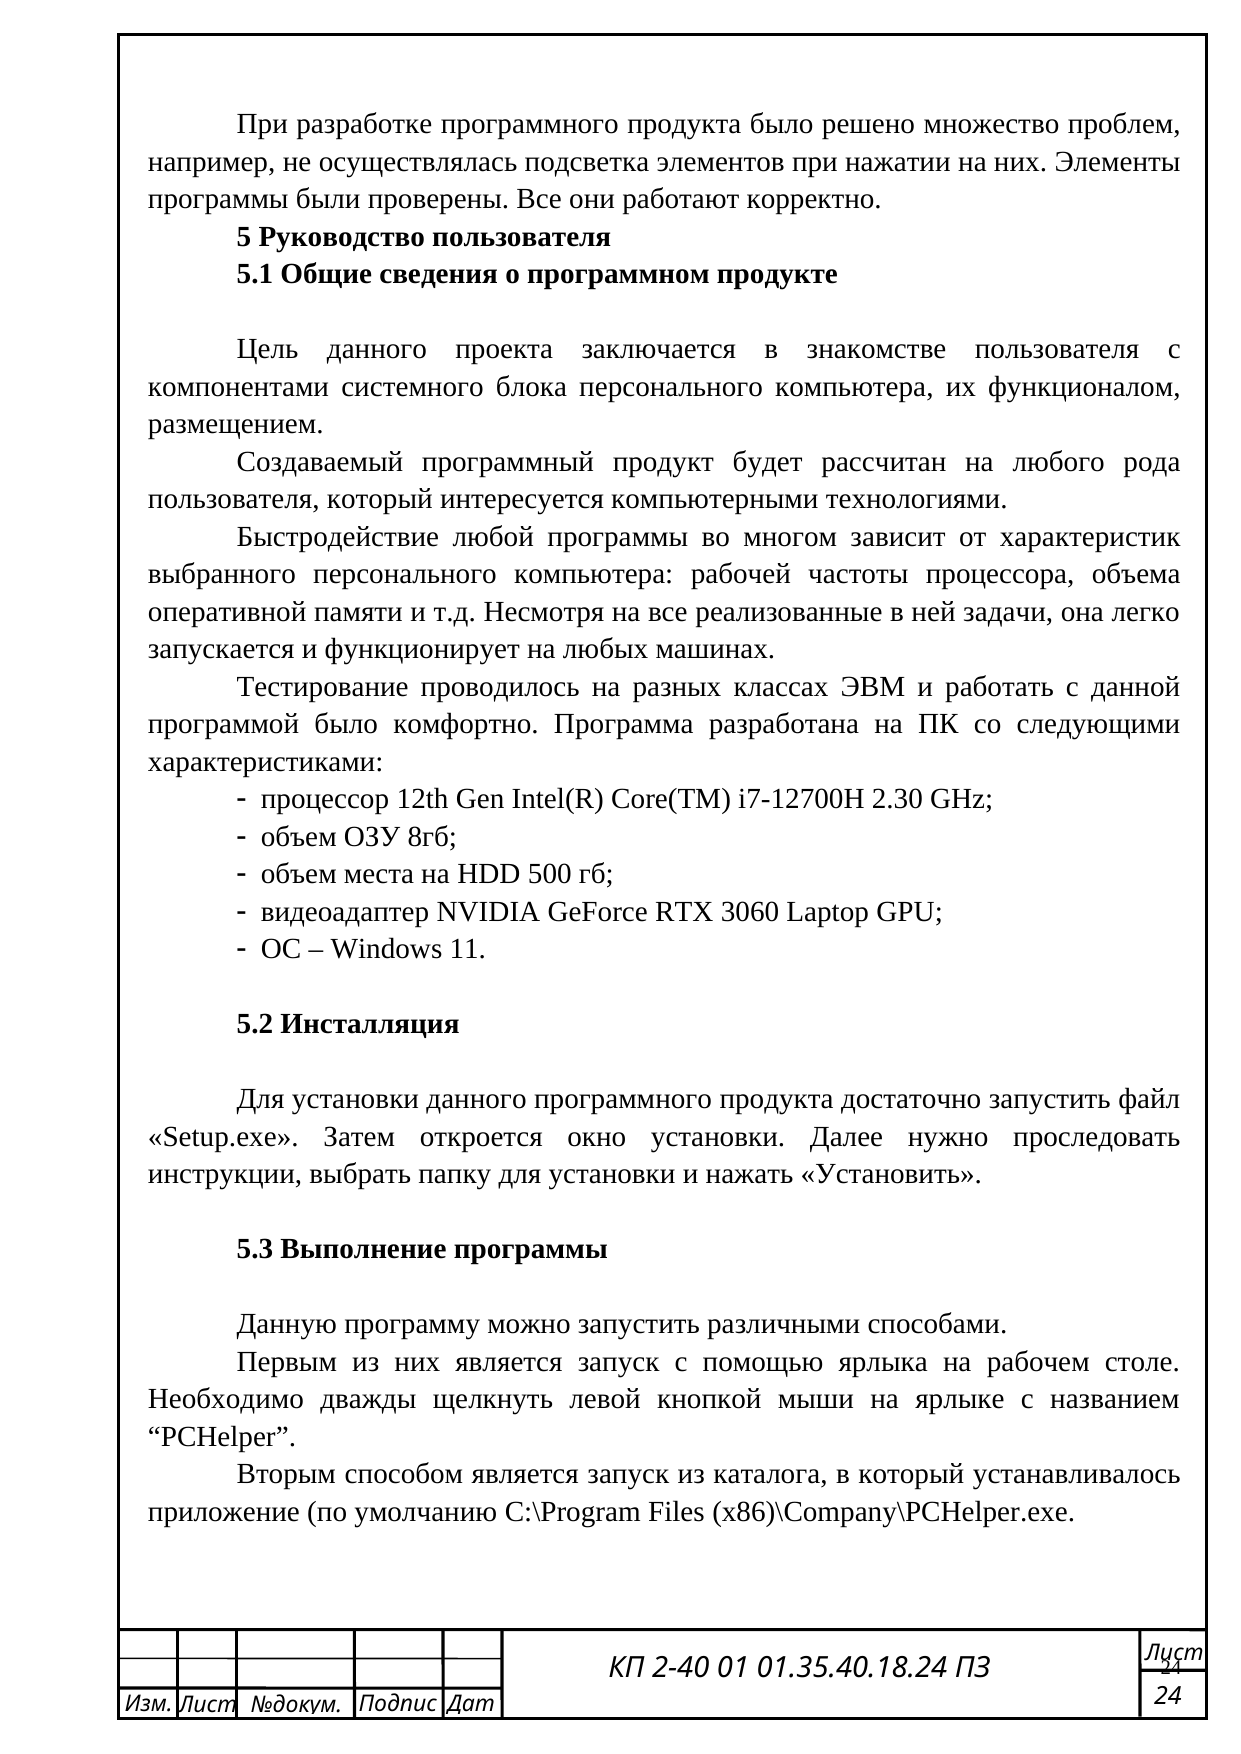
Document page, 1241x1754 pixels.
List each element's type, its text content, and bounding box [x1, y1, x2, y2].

list Для установки данного программного продукта достаточно запустить файл «Setup.exe». Затем откроется окно установки. Далее нужно проследовать инструкции, выбрать папку для установки и нажать «Установить». [148, 1078, 1181, 1191]
list объем ОЗУ 8гб; [148, 816, 1181, 853]
list Данную программу можно запустить различными способами. [148, 1303, 1181, 1341]
list Цель данного проекта заключается в знакомстве пользователя с компонентами системного блока персонального компьютера, их функционалом, размещением. [148, 328, 1181, 441]
list 5.1 Общие сведения о программном продукте [148, 253, 1181, 291]
list При разработке программного продукта было решено множество проблем, например, не осуществлялась подсветка элементов при нажатии на них. Элементы программы были проверены. Все они работают корректно. [148, 103, 1181, 216]
list объем места на HDD 500 гб; [148, 853, 1181, 891]
list Тестирование проводилось на разных классах ЭВМ и работать с данной программой было комфортно. Программа разработана на ПК со следующими характеристиками: [148, 666, 1181, 778]
list Быстродействие любой программы во многом зависит от характеристик выбранного персонального компьютера: рабочей частоты процессора, объема оперативной памяти и т.д. Несмотря на все реализованные в ней задачи, она легко запускается и функционирует на любых машинах. [148, 516, 1181, 666]
list 5.2 Инсталляция [148, 1003, 1181, 1041]
list Создаваемый программный продукт будет рассчитан на любого рода пользователя, который интересуется компьютерными технологиями. [148, 441, 1181, 516]
list Первым из них является запуск с помощью ярлыка на рабочем столе. Необходимо дважды щелкнуть левой кнопкой мыши на ярлыке с названием “PCHelper”. [148, 1341, 1181, 1453]
list ОС – Windows 11. [148, 928, 1181, 966]
list видеоадаптер NVIDIA GeForce RTX 3060 Laptop GPU; [148, 891, 1181, 928]
list процессор 12th Gen Intel(R) Core(TM) i7-12700H 2.30 GHz; [148, 778, 1181, 816]
list Вторым способом является запуск из каталога, в который устанавливалось приложение (по умолчанию C:\Program Files (x86)\Company\PCHelper.exe. [148, 1453, 1181, 1528]
list 5.3 Выполнение программы [148, 1228, 1181, 1266]
list 5 Руководство пользователя [148, 216, 1181, 253]
